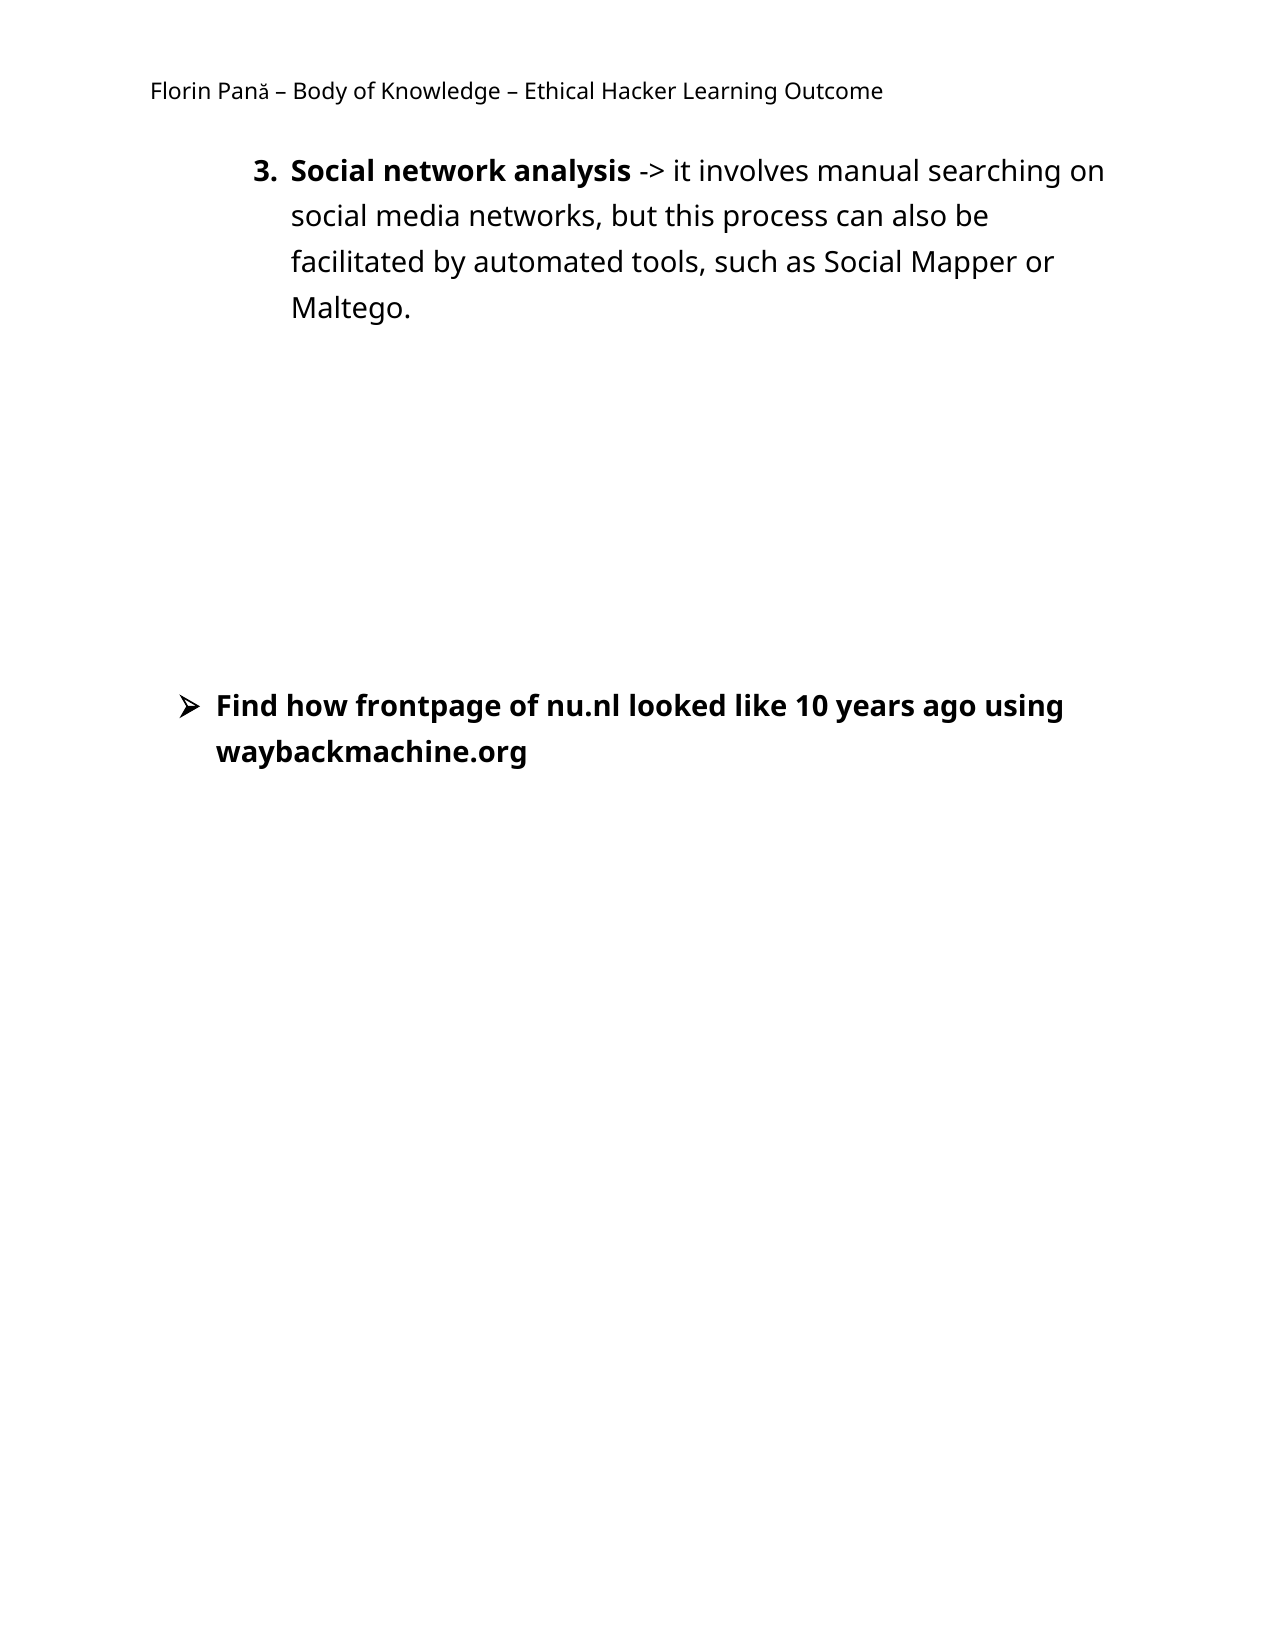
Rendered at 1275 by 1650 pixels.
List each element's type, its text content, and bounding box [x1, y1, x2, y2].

list Social network analysis -> it involves manual searching on social media networks, but this process can also be facilitated by automated tools, such as Social Mapper or Maltego. [253, 150, 1125, 327]
list Find how frontpage of nu.nl looked like 10 years ago using waybackmachine.org [178, 686, 1125, 771]
